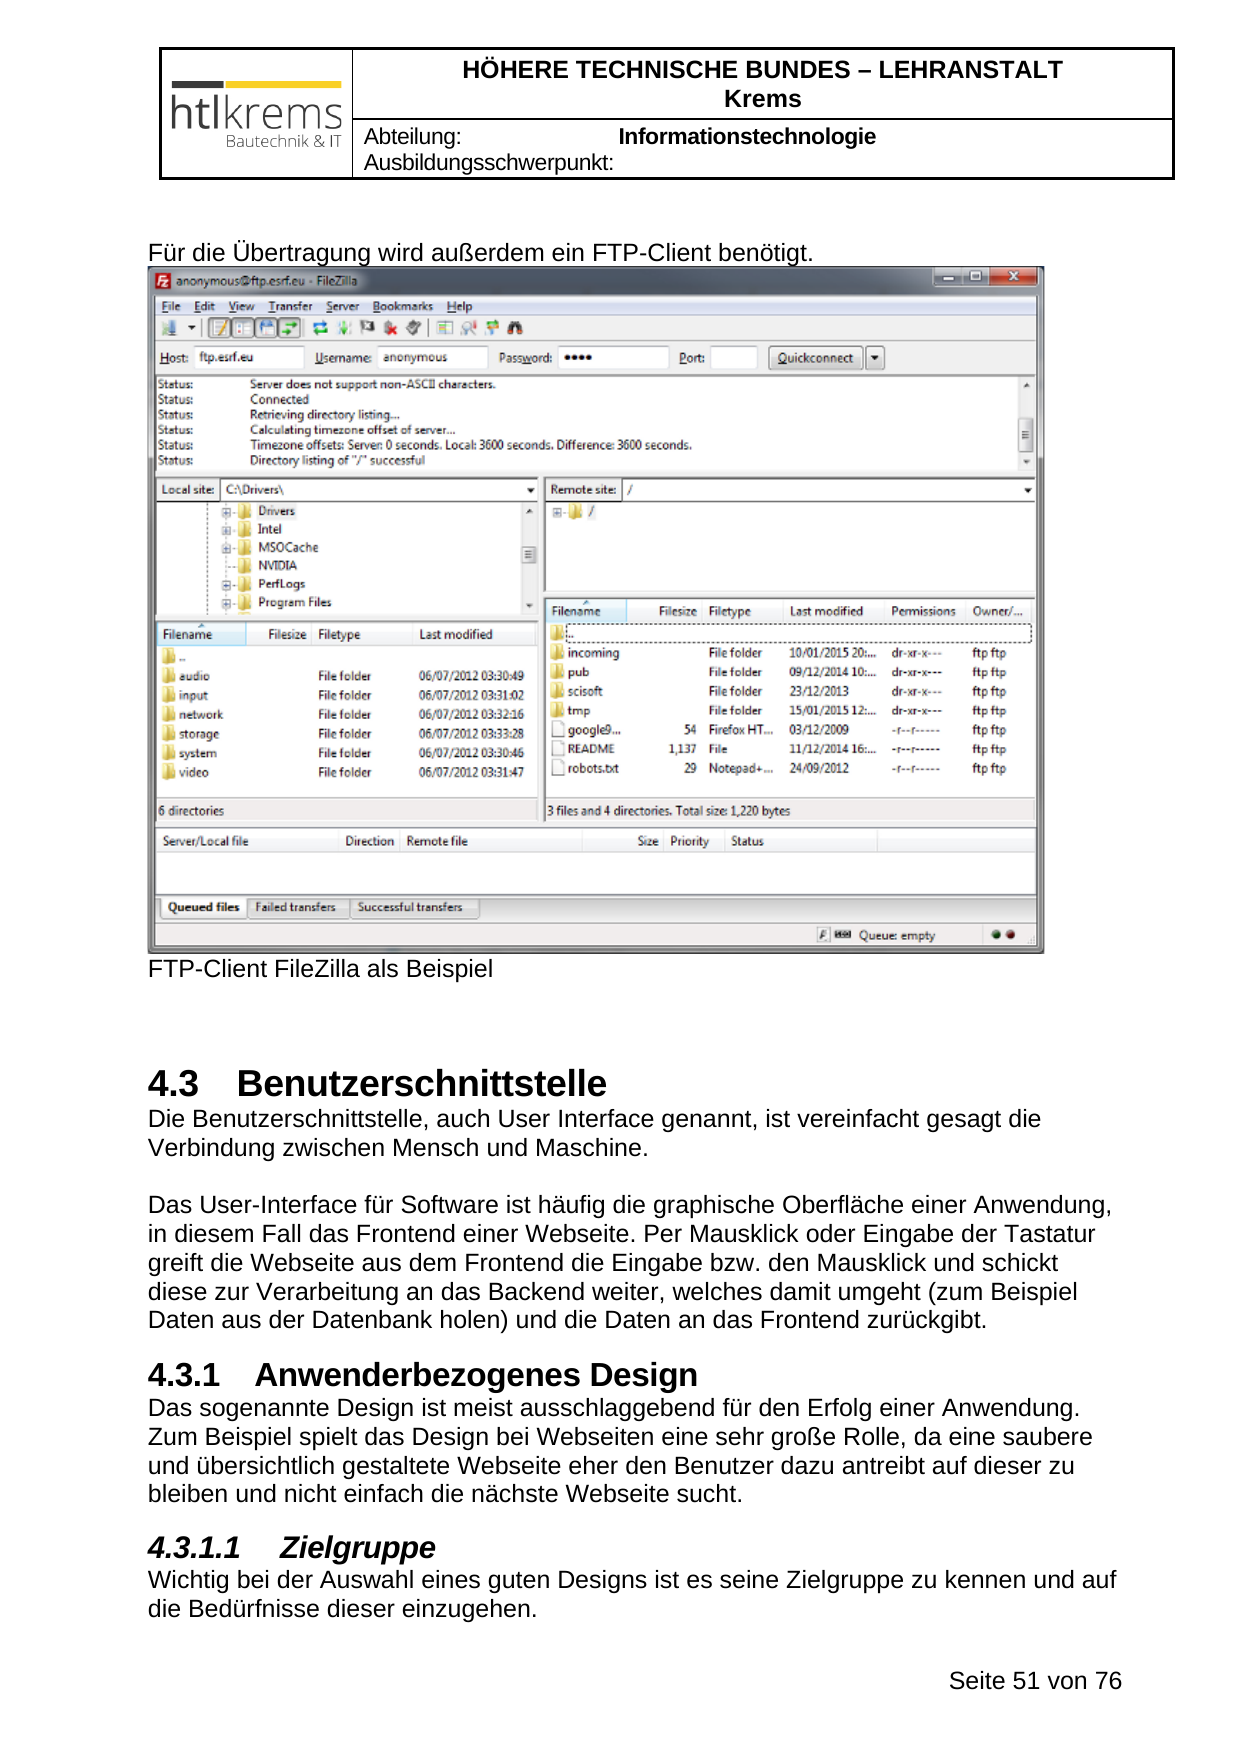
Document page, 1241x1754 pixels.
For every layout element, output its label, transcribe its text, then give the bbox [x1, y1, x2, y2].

text Das User-Interface für Software ist häufig die graphische Oberfläche einer Anwendung, in diesem Fall das Frontend einer Webseite. Per Mausklick oder Eingabe der Tastatur greift die Webseite aus dem Frontend die Eingabe bzw. den Mausklick und schickt diese zur Verarbeitung an das Backend weiter, welches damit umgeht (zum Beispiel Daten aus der Datenbank holen) und die Daten an das Frontend zurückgibt. [148, 1190, 1122, 1334]
text Für die Übertragung wird außerdem ein FTP-Client benötigt. [148, 238, 1122, 267]
picture [171, 81, 342, 147]
text FTP-Client FileZilla als Beispiel [148, 954, 1122, 982]
text Wichtig bei der Auswahl eines guten Designs ist es seine Zielgruppe zu kennen und auf die Bedürfnisse dieser einzugehen. [148, 1565, 1122, 1622]
subtitle Anwenderbezogenes Design [148, 1355, 1122, 1393]
text Die Benutzerschnittstelle, auch User Interface genannt, ist vereinfacht gesagt die Verbindung zwischen Mensch und Maschine. [148, 1104, 1122, 1161]
text Das sogenannte Design ist meist ausschlaggebend für den Erfolg einer Anwendung. Zum Beispiel spielt das Design bei Webseiten eine sehr große Rolle, da eine saubere und übersichtlich gestaltete Webseite eher den Benutzer dazu antreibt auf dieser zu bleiben und nicht einfach die nächste Webseite sucht. [148, 1393, 1122, 1508]
picture [147, 266, 1045, 954]
subtitle Benutzerschnittstelle [148, 1061, 1122, 1104]
subtitle Zielgruppe [148, 1529, 1122, 1565]
